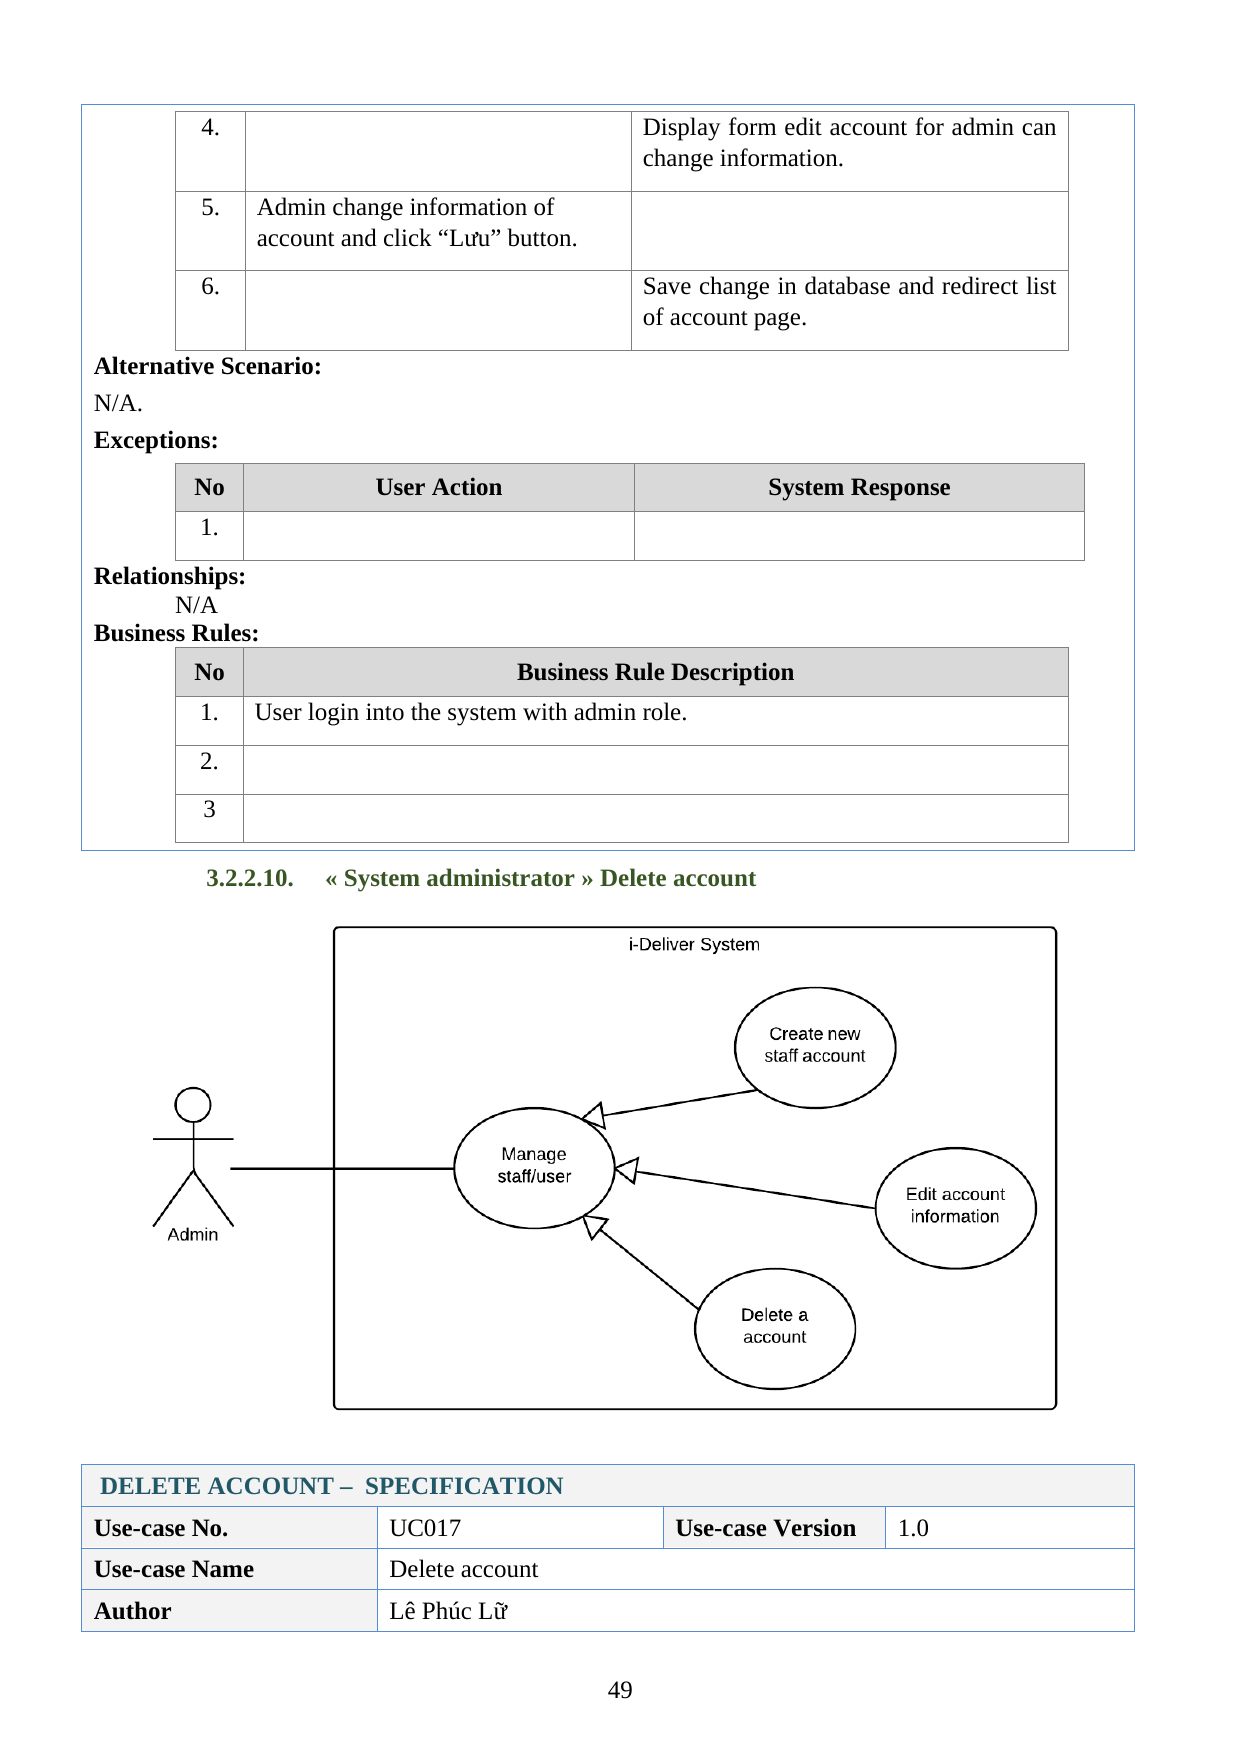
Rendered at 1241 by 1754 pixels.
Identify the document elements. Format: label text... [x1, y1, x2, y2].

table_cell UC017 [378, 1507, 663, 1547]
table_cell Author [82, 1590, 377, 1631]
table_cell Use-case Name [82, 1549, 377, 1589]
table_cell Use-case Version [664, 1507, 885, 1547]
subtitle « System administrator » Delete account [206, 863, 1146, 892]
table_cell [82, 105, 1134, 849]
table_cell Use-case No. [82, 1507, 377, 1547]
table_cell Lê Phúc Lữ [378, 1590, 1134, 1631]
table_header DELETE ACCOUNT – SPECIFICATION [82, 1465, 1134, 1506]
table_cell 1.0 [886, 1507, 1134, 1547]
table_cell Delete account [378, 1549, 1134, 1589]
picture [112, 906, 1128, 1445]
